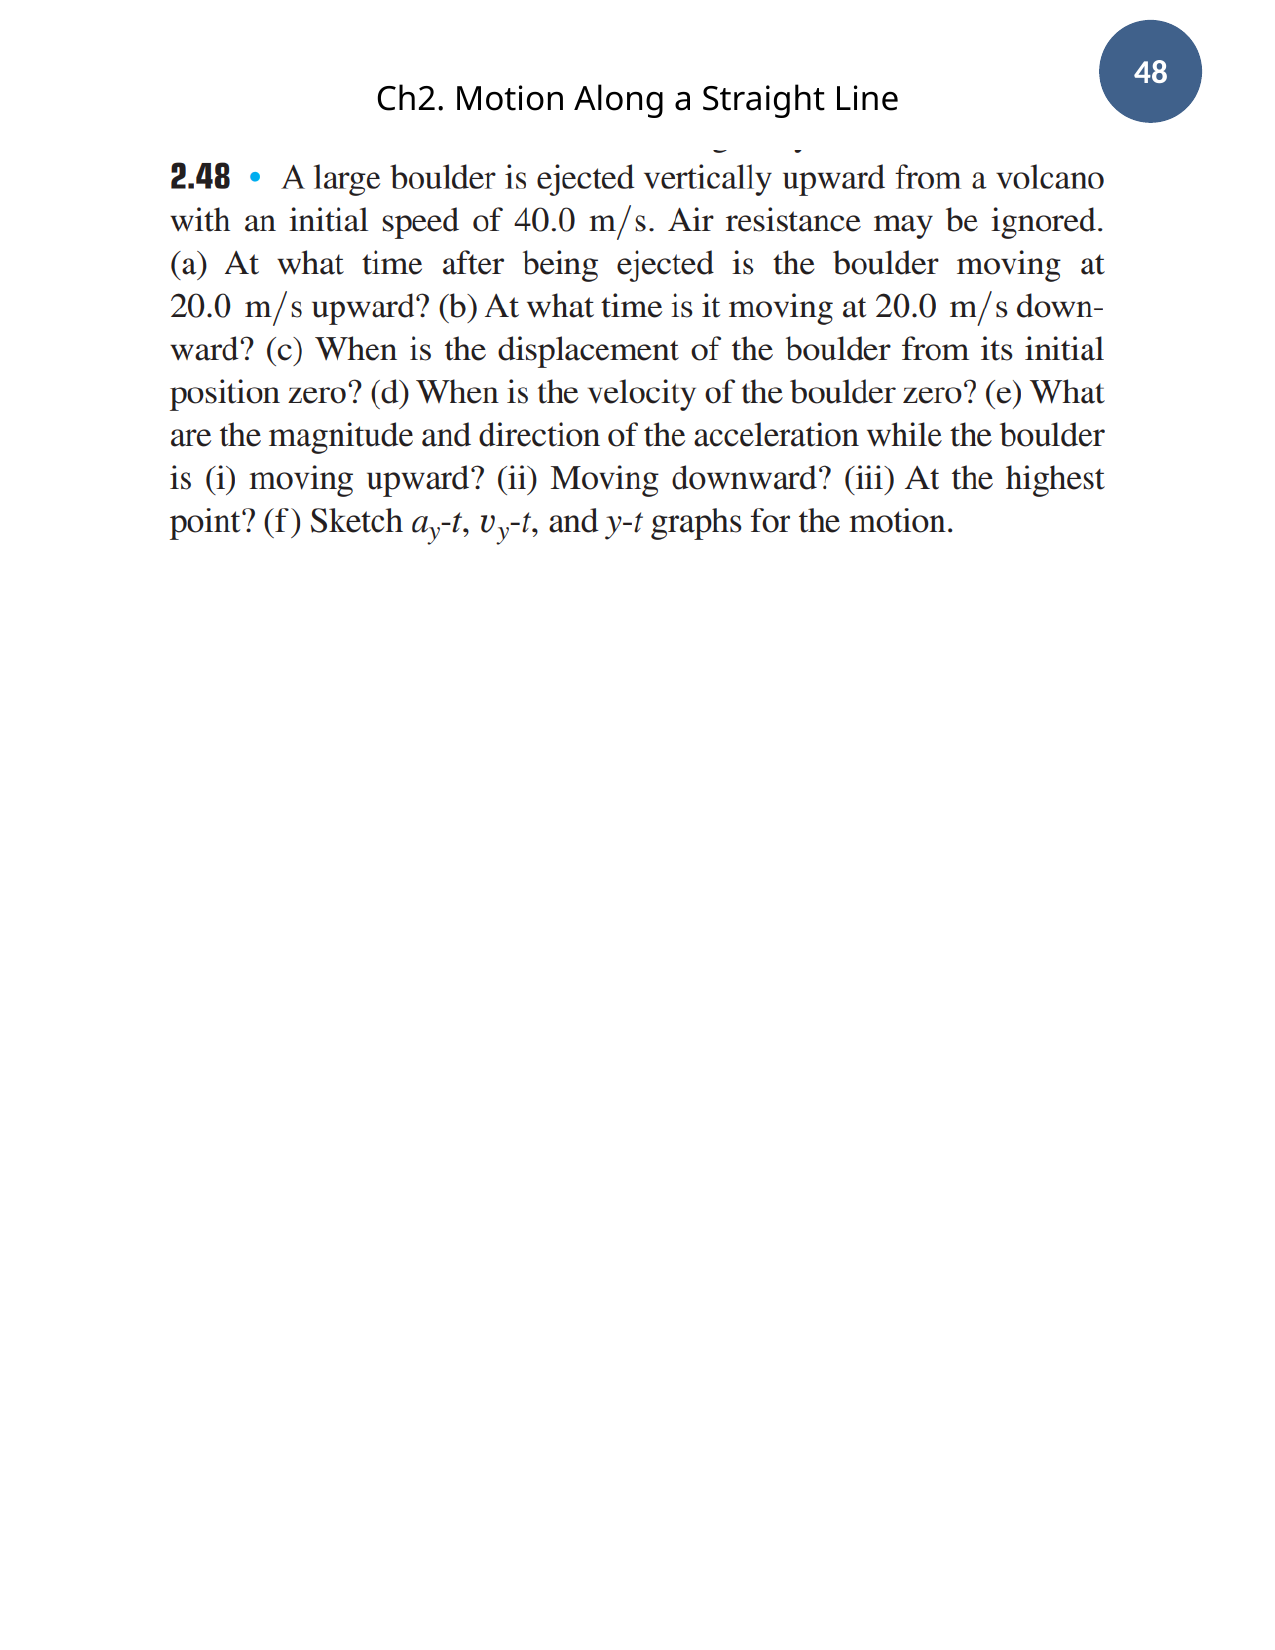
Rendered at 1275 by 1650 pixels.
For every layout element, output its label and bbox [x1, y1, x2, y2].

picture [150, 150, 1125, 548]
